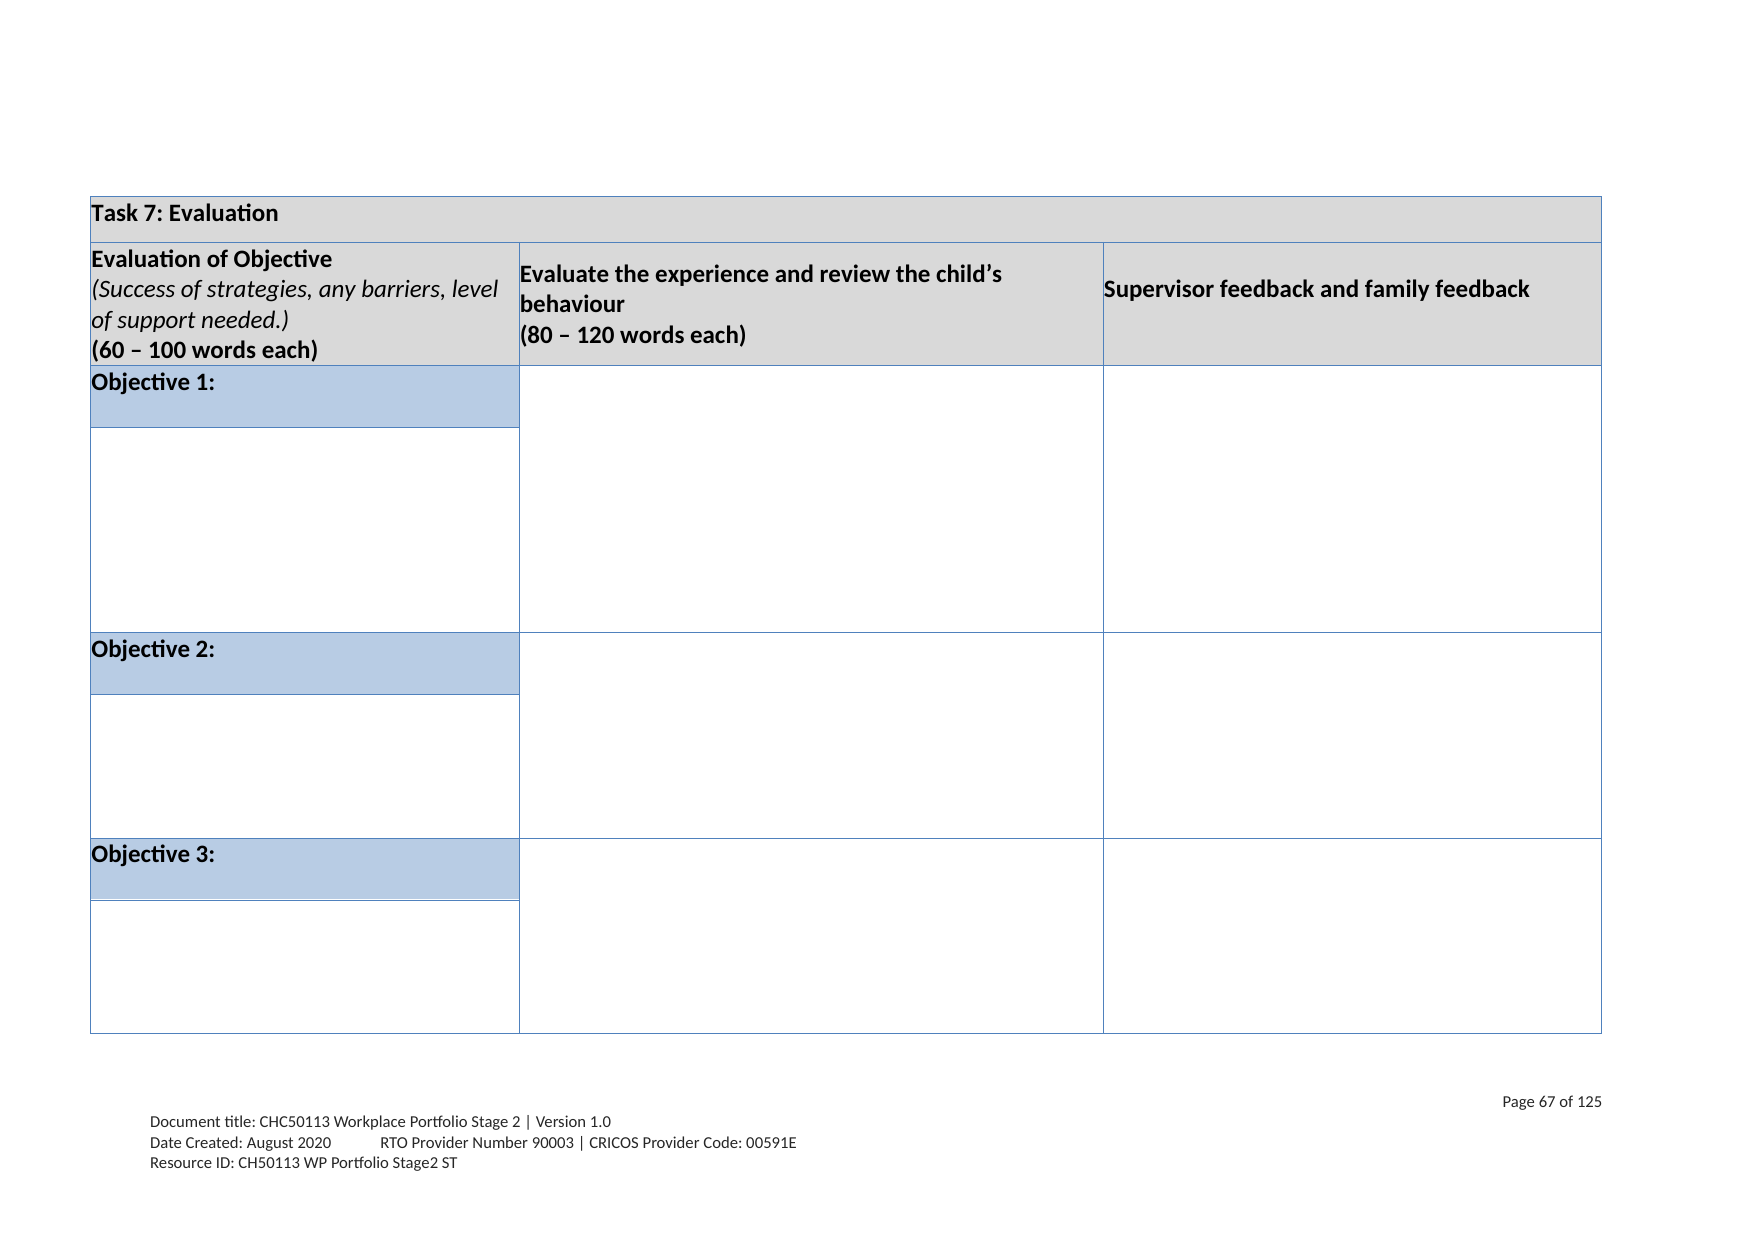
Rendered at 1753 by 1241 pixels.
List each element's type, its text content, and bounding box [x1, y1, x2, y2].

table_cell [91, 428, 519, 632]
table_cell Objective 2: [91, 633, 519, 694]
table_cell [520, 839, 1103, 1032]
table_cell [1104, 366, 1601, 632]
table_header Task 7: Evaluation [91, 197, 1601, 242]
table_cell Evaluate the experience and review the child’s behaviour (80 – 120 words each) [520, 243, 1103, 365]
table_cell Objective 1: [91, 366, 519, 427]
table_cell Supervisor feedback and family feedback [1104, 243, 1601, 365]
table_cell [520, 633, 1103, 837]
table_cell [91, 901, 519, 1032]
table_cell Objective 3: [91, 839, 519, 899]
table_cell [1104, 839, 1601, 1032]
table_cell [520, 366, 1103, 632]
table_cell [91, 695, 519, 837]
table_cell Evaluation of Objective (Success of strategies, any barriers, level of support needed.) (60 – 100 words each) [91, 243, 519, 365]
table_cell [1104, 633, 1601, 837]
